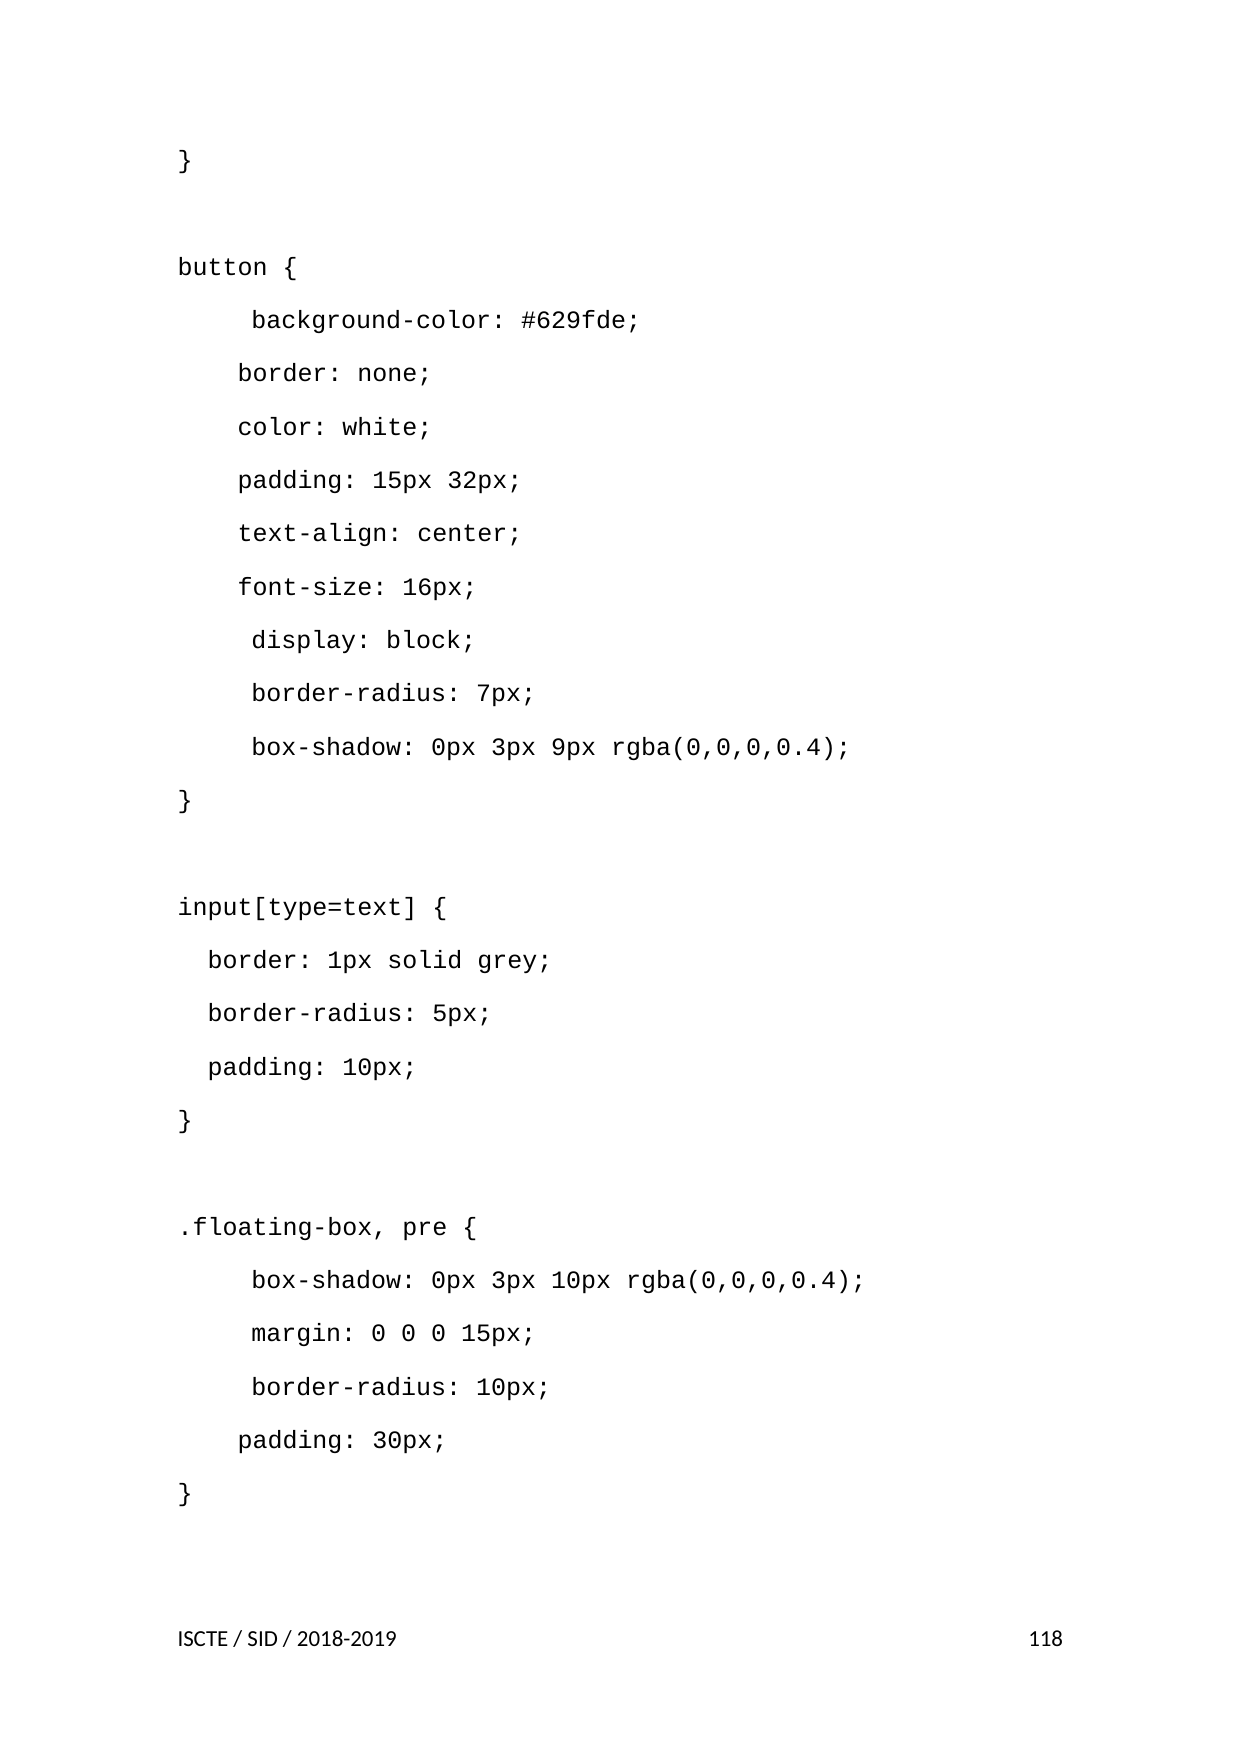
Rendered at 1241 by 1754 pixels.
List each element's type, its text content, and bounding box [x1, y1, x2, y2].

text margin: 0 0 0 15px; [177, 1321, 1063, 1349]
text } [177, 788, 1063, 816]
text } [177, 148, 1063, 176]
text } [177, 1108, 1063, 1136]
text input[type=text] { [177, 894, 1063, 923]
text box-shadow: 0px 3px 10px rgba(0,0,0,0.4); [177, 1268, 1063, 1296]
text border-radius: 7px; [177, 681, 1063, 709]
text text-align: center; [177, 521, 1063, 549]
text border: none; [177, 361, 1063, 389]
text color: white; [177, 414, 1063, 443]
text font-size: 16px; [177, 574, 1063, 603]
text background-color: #629fde; [177, 308, 1063, 336]
text button { [177, 254, 1063, 283]
text padding: 30px; [177, 1428, 1063, 1456]
text box-shadow: 0px 3px 9px rgba(0,0,0,0.4); [177, 734, 1063, 763]
text .floating-box, pre { [177, 1214, 1063, 1243]
text border: 1px solid grey; [177, 948, 1063, 976]
text padding: 10px; [177, 1054, 1063, 1083]
text border-radius: 10px; [177, 1374, 1063, 1403]
text border-radius: 5px; [177, 1001, 1063, 1029]
text display: block; [177, 628, 1063, 656]
text } [177, 1481, 1063, 1509]
text padding: 15px 32px; [177, 468, 1063, 496]
